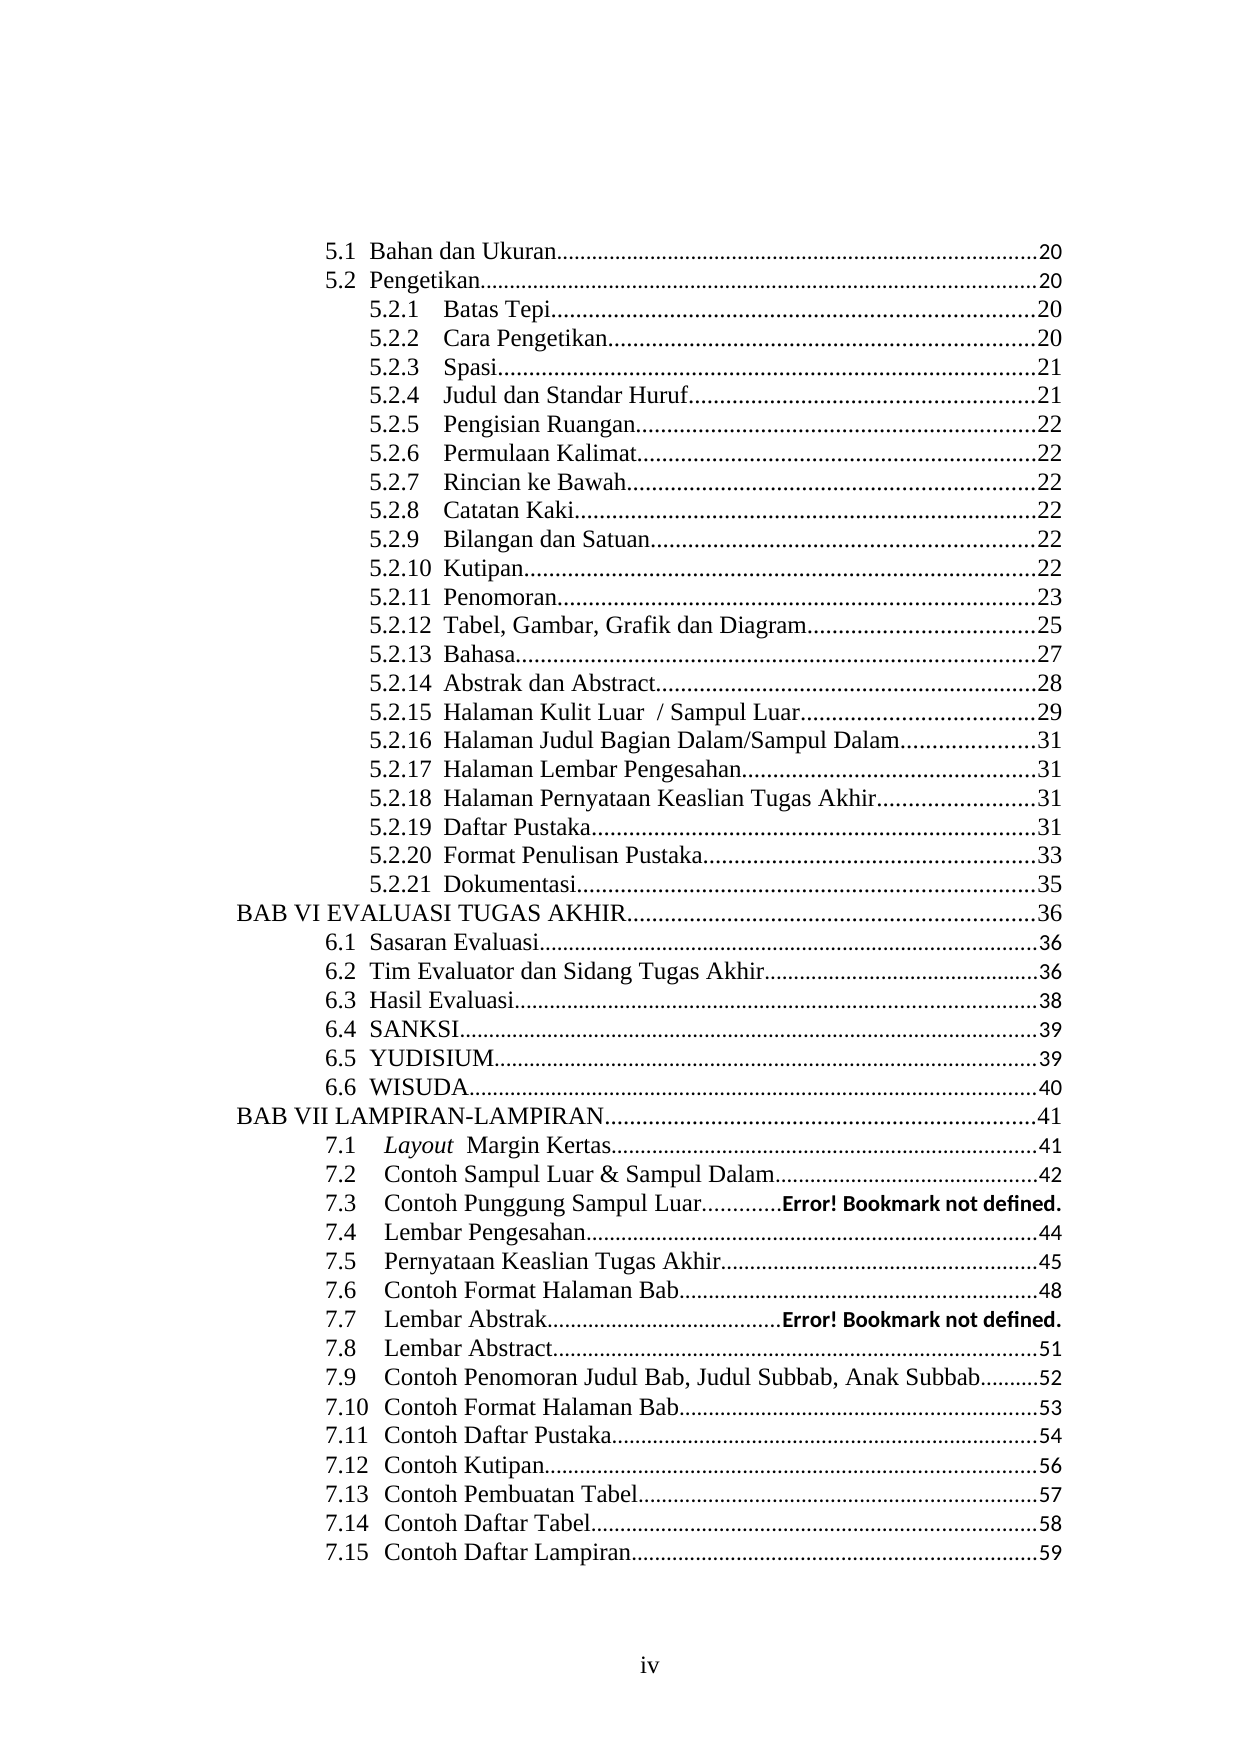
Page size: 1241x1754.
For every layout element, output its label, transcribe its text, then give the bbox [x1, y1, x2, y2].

text 5.2.1 Batas Tepi 20 [369, 294, 1063, 323]
text 7.3 Contoh Punggung Sampul Luar Error! Bookmark not defined. [325, 1188, 1063, 1217]
text 6.4 SANKSI 39 [325, 1014, 1063, 1043]
text 7.4 Lembar Pengesahan 44 [325, 1217, 1063, 1246]
text 5.2.19 Daftar Pustaka 31 [369, 812, 1063, 841]
text 6.3 Hasil Evaluasi 38 [325, 985, 1063, 1014]
text 7.6 Contoh Format Halaman Bab 48 [325, 1275, 1063, 1304]
text BAB VI Evaluasi Tugas Akhir 36 [236, 898, 1063, 927]
text 7.14 Contoh Daftar Tabel 58 [325, 1508, 1063, 1537]
text 5.2.20 Format Penulisan Pustaka 33 [369, 841, 1063, 869]
text 5.2.8 Catatan Kaki 22 [369, 496, 1063, 524]
text 7.5 Pernyataan Keaslian Tugas Akhir 45 [325, 1246, 1063, 1275]
text 5.2.2 Cara Pengetikan 20 [369, 323, 1063, 352]
text 5.2.10 Kutipan 22 [369, 553, 1063, 582]
text 6.6 WISUDA 40 [325, 1072, 1063, 1101]
text 6.1 Sasaran Evaluasi 36 [325, 927, 1063, 956]
text 5.2.15 Halaman Kulit Luar / Sampul Luar 29 [369, 697, 1063, 726]
text 5.2.4 Judul dan Standar Huruf 21 [369, 381, 1063, 409]
text 7.8 Lembar Abstract 51 [325, 1333, 1063, 1362]
text 7.10 Contoh Format Halaman Bab 53 [325, 1392, 1063, 1421]
text 5.2.21 Dokumentasi 35 [369, 869, 1063, 898]
text 7.12 Contoh Kutipan 56 [325, 1450, 1063, 1479]
text 5.2.7 Rincian ke Bawah 22 [369, 467, 1063, 496]
text 7.7 Lembar Abstrak Error! Bookmark not defined. [325, 1304, 1063, 1333]
text 7.15 Contoh Daftar Lampiran 59 [325, 1537, 1063, 1566]
text 5.1 Bahan dan Ukuran 20 [325, 236, 1063, 265]
text 5.2.9 Bilangan dan Satuan 22 [369, 524, 1063, 553]
text 6.5 YUDISIUM 39 [325, 1043, 1063, 1072]
text 5.2.17 Halaman Lembar Pengesahan 31 [369, 754, 1063, 783]
text 7.1 Layout Margin Kertas 41 [325, 1130, 1063, 1159]
text 5.2.11 Penomoran 23 [369, 582, 1063, 611]
text 5.2 Pengetikan 20 [325, 265, 1063, 294]
text 7.9 Contoh Penomoran Judul Bab, Judul Subbab, Anak Subbab 52 [325, 1362, 1063, 1392]
text 7.2 Contoh Sampul Luar & Sampul Dalam 42 [325, 1159, 1063, 1188]
text 6.2 Tim Evaluator dan Sidang Tugas Akhir 36 [325, 956, 1063, 985]
text 5.2.3 Spasi 21 [369, 352, 1063, 381]
text 5.2.13 Bahasa 27 [369, 639, 1063, 668]
text 5.2.18 Halaman Pernyataan Keaslian Tugas Akhir 31 [369, 783, 1063, 812]
text 5.2.6 Permulaan Kalimat 22 [369, 438, 1063, 467]
text 5.2.12 Tabel, Gambar, Grafik dan Diagram 25 [369, 611, 1063, 639]
text 7.13 Contoh Pembuatan Tabel 57 [325, 1479, 1063, 1508]
text 5.2.5 Pengisian Ruangan 22 [369, 409, 1063, 438]
text 5.2.16 Halaman Judul Bagian Dalam/Sampul Dalam 31 [369, 726, 1063, 754]
text BAB VII LAMPIRAN-LAMPIRAN 41 [236, 1101, 1063, 1130]
text 7.11 Contoh Daftar Pustaka 54 [325, 1421, 1063, 1450]
text 5.2.14 Abstrak dan Abstract 28 [369, 668, 1063, 697]
